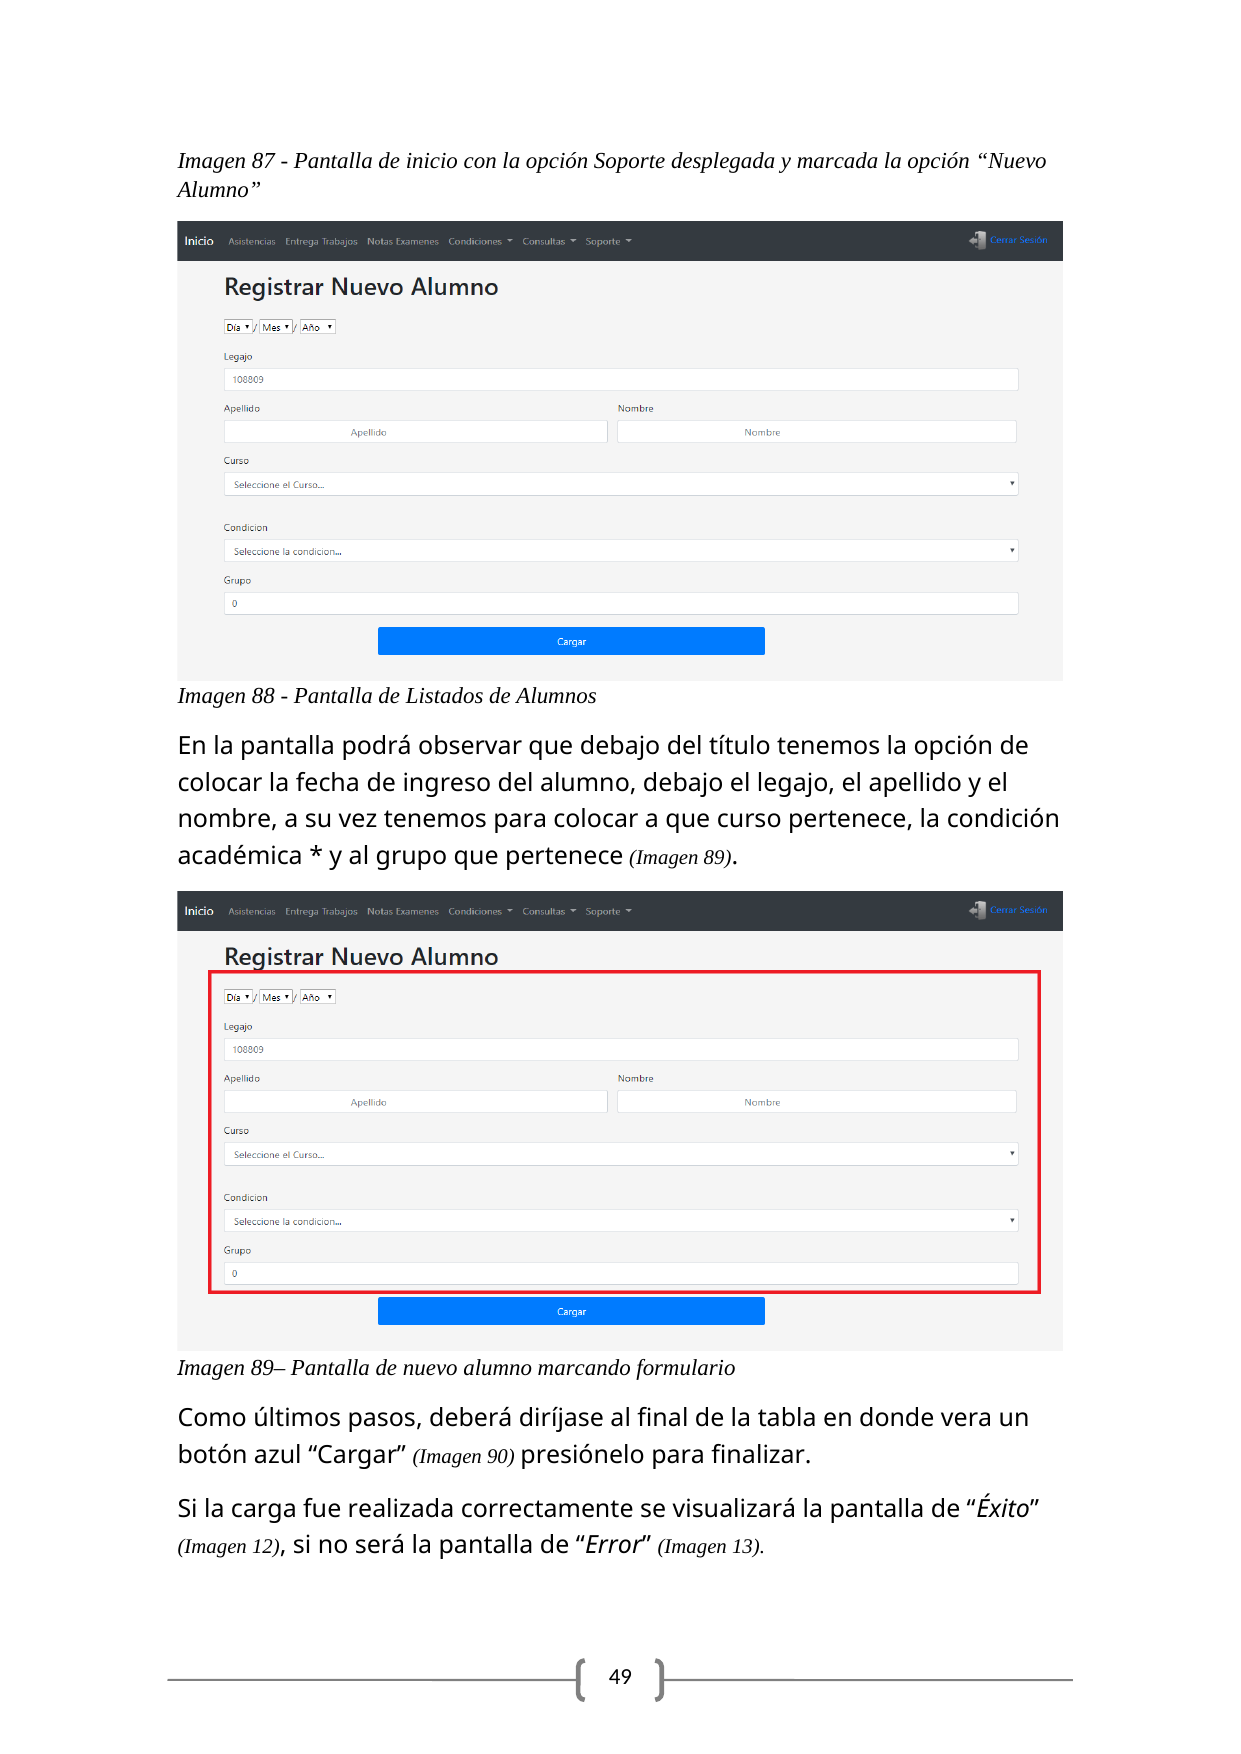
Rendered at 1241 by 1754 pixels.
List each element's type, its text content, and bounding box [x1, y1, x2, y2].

text Como últimos pasos, deberá diríjase al final de la tabla en donde vera un botón azul “Cargar” (Imagen 90) presiónelo para finalizar. [177, 1400, 1063, 1471]
text En la pantalla podrá observar que debajo del título tenemos la opción de colocar la fecha de ingreso del alumno, debajo el legajo, el apellido y el nombre, a su vez tenemos para colocar a que curso pertenece, la condición académica * y al grupo que pertenece (Imagen 89). [177, 728, 1063, 872]
text Imagen 87 - Pantalla de inicio con la opción Soporte desplegada y marcada la opción “Nuevo Alumno” [177, 148, 1063, 202]
text Imagen 88 - Pantalla de Listados de Alumnos [177, 681, 1063, 709]
picture [177, 891, 1063, 1351]
text Imagen 89– Pantalla de nuevo alumno marcando formulario [177, 1351, 1063, 1381]
text Si la carga fue realizada correctamente se visualizará la pantalla de “Éxito” (Imagen 12), si no será la pantalla de “Error” (Imagen 13). [177, 1490, 1063, 1561]
picture [177, 221, 1063, 681]
